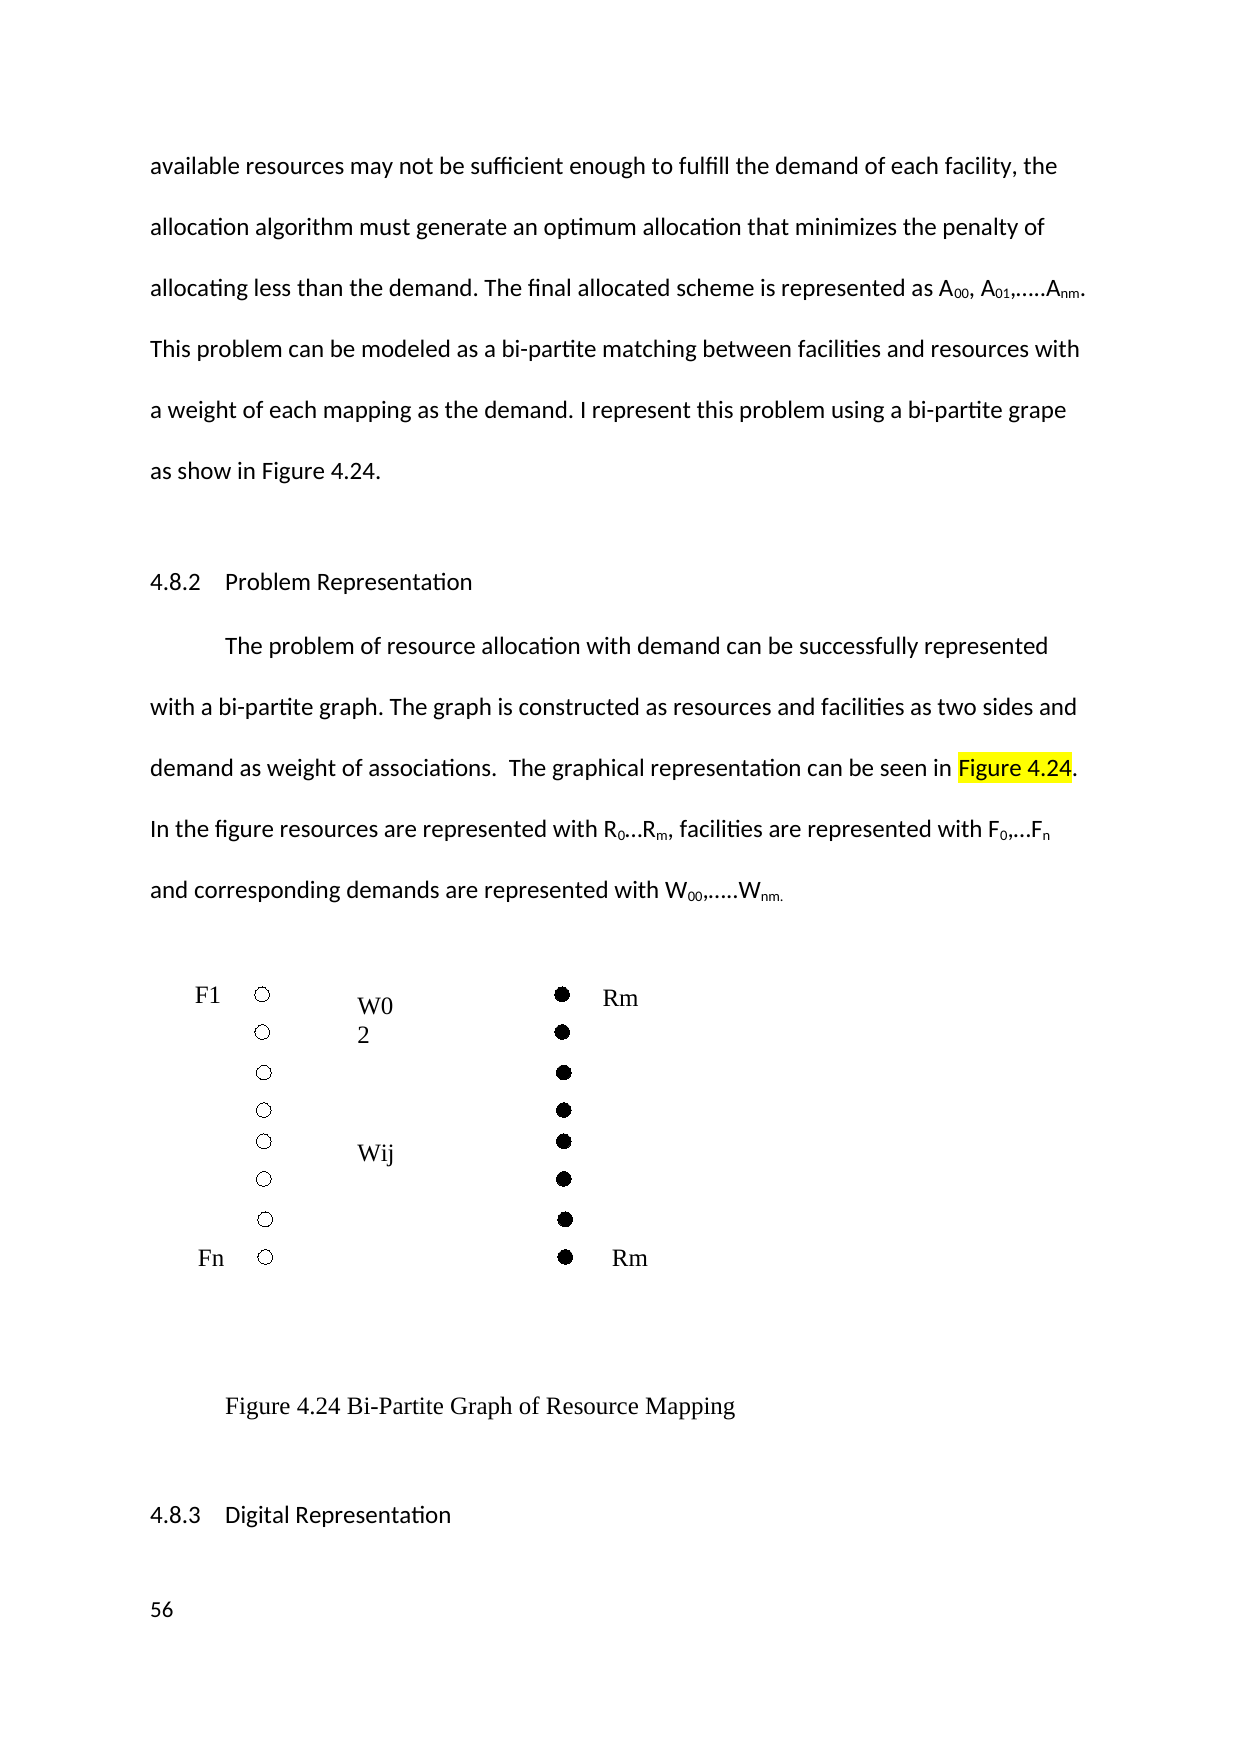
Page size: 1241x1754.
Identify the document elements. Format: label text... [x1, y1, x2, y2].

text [150, 150, 1090, 486]
subtitle 4.8.2 Problem Representation [150, 566, 1090, 597]
subtitle 4.8.3 Digital Representation [150, 1499, 1090, 1529]
text The problem of resource allocation with demand can be successfully represented with a bi-partite graph. The graph is constructed as resources and facilities as two sides and demand as weight of associations. The graphical representation can be seen in Figure 4.10. In the figure resources are represented with R0…Rm, facilities are represented with F0,…Fn and corresponding demands are represented with W00,…..Wnm. [150, 630, 1090, 1313]
